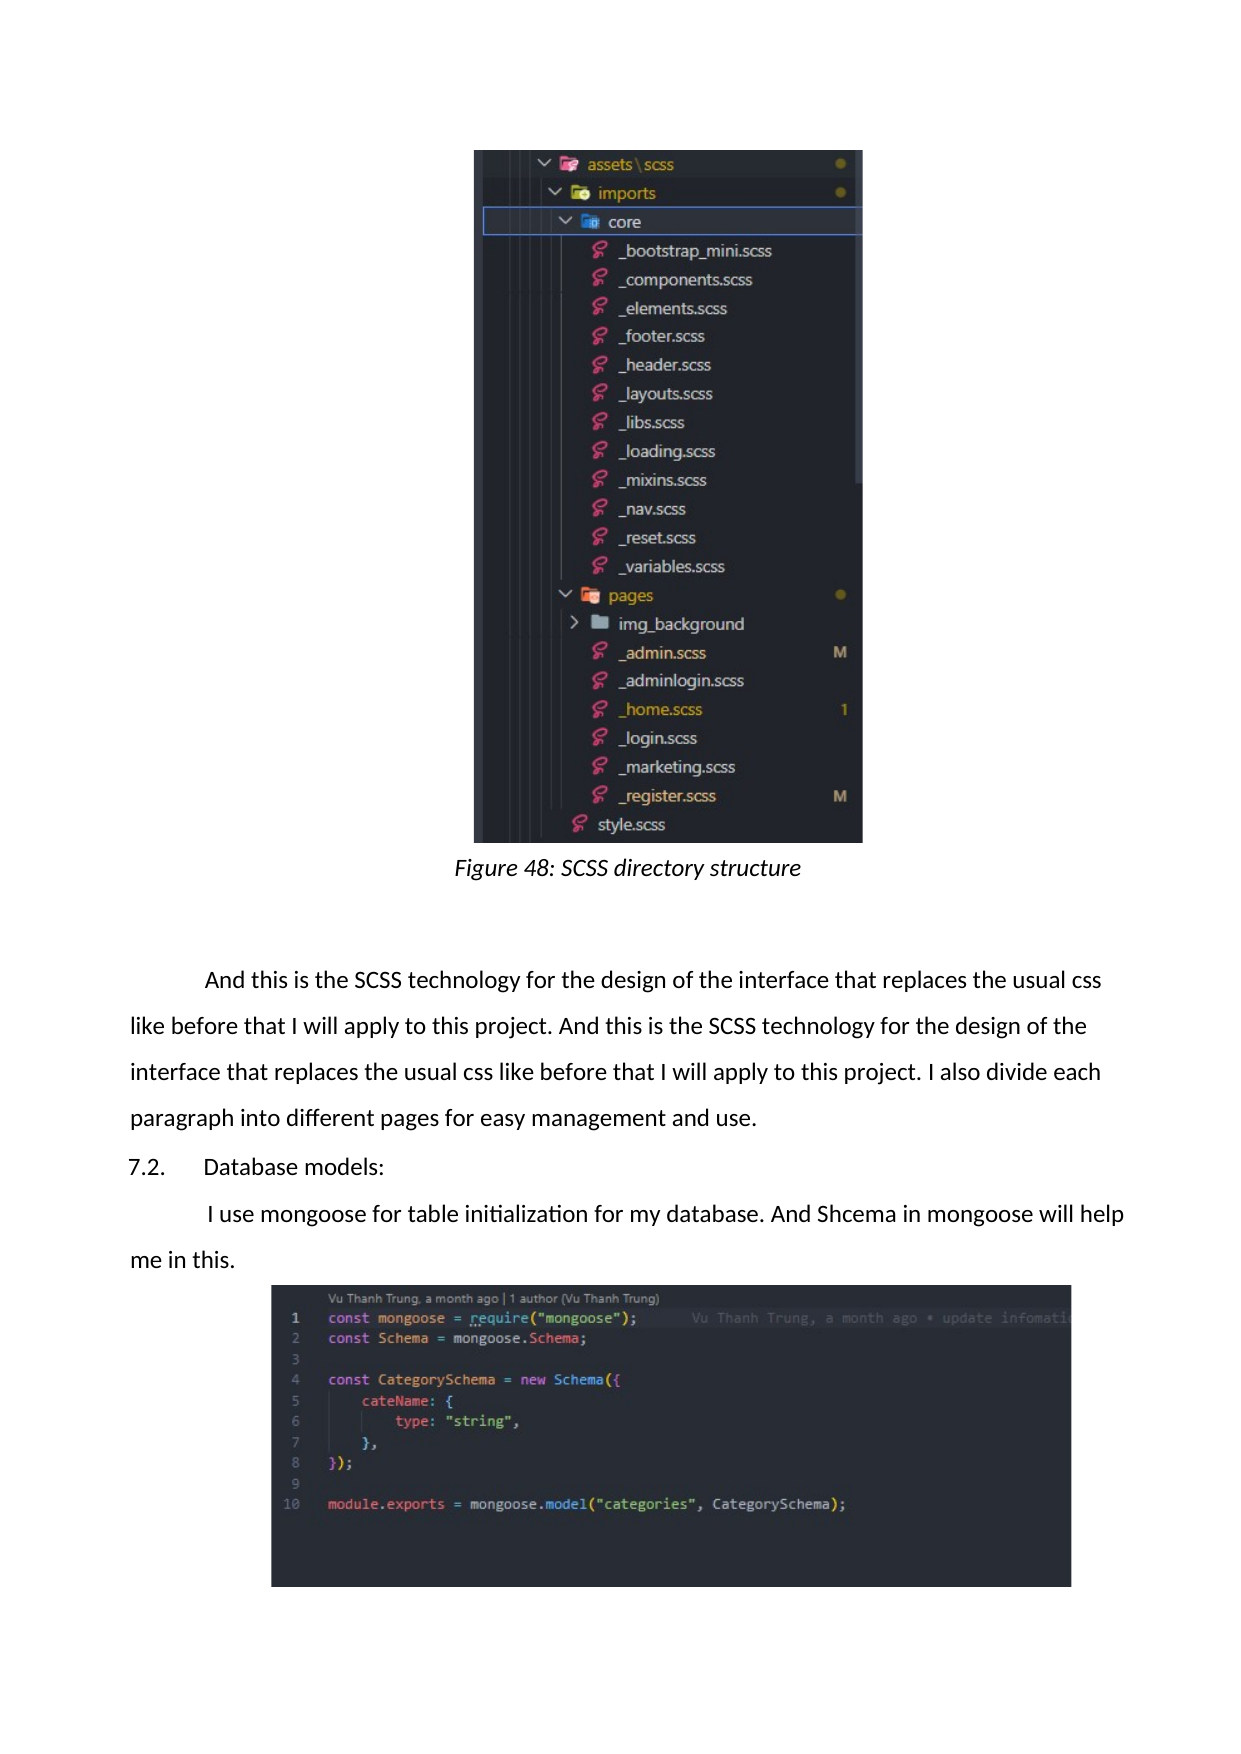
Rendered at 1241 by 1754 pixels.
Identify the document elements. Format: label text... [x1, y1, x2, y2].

text me in this. [130, 1244, 1125, 1275]
text Figure 48: SCSS directory structure [61, 852, 1195, 882]
picture [271, 1285, 1072, 1587]
picture [473, 150, 863, 843]
text I use mongoose for table initialization for my database. And Shcema in mongoose will help [56, 1198, 1125, 1229]
text And this is the SCSS technology for the design of the interface that replaces the usual css like before that I will apply to this project. And this is the SCSS technology for the design of the interface that replaces the usual css like before that I will apply to this project. I also divide each paragraph into different pages for easy management and use. [130, 965, 1125, 1132]
subtitle 7.2. Database models: [56, 1151, 1195, 1182]
